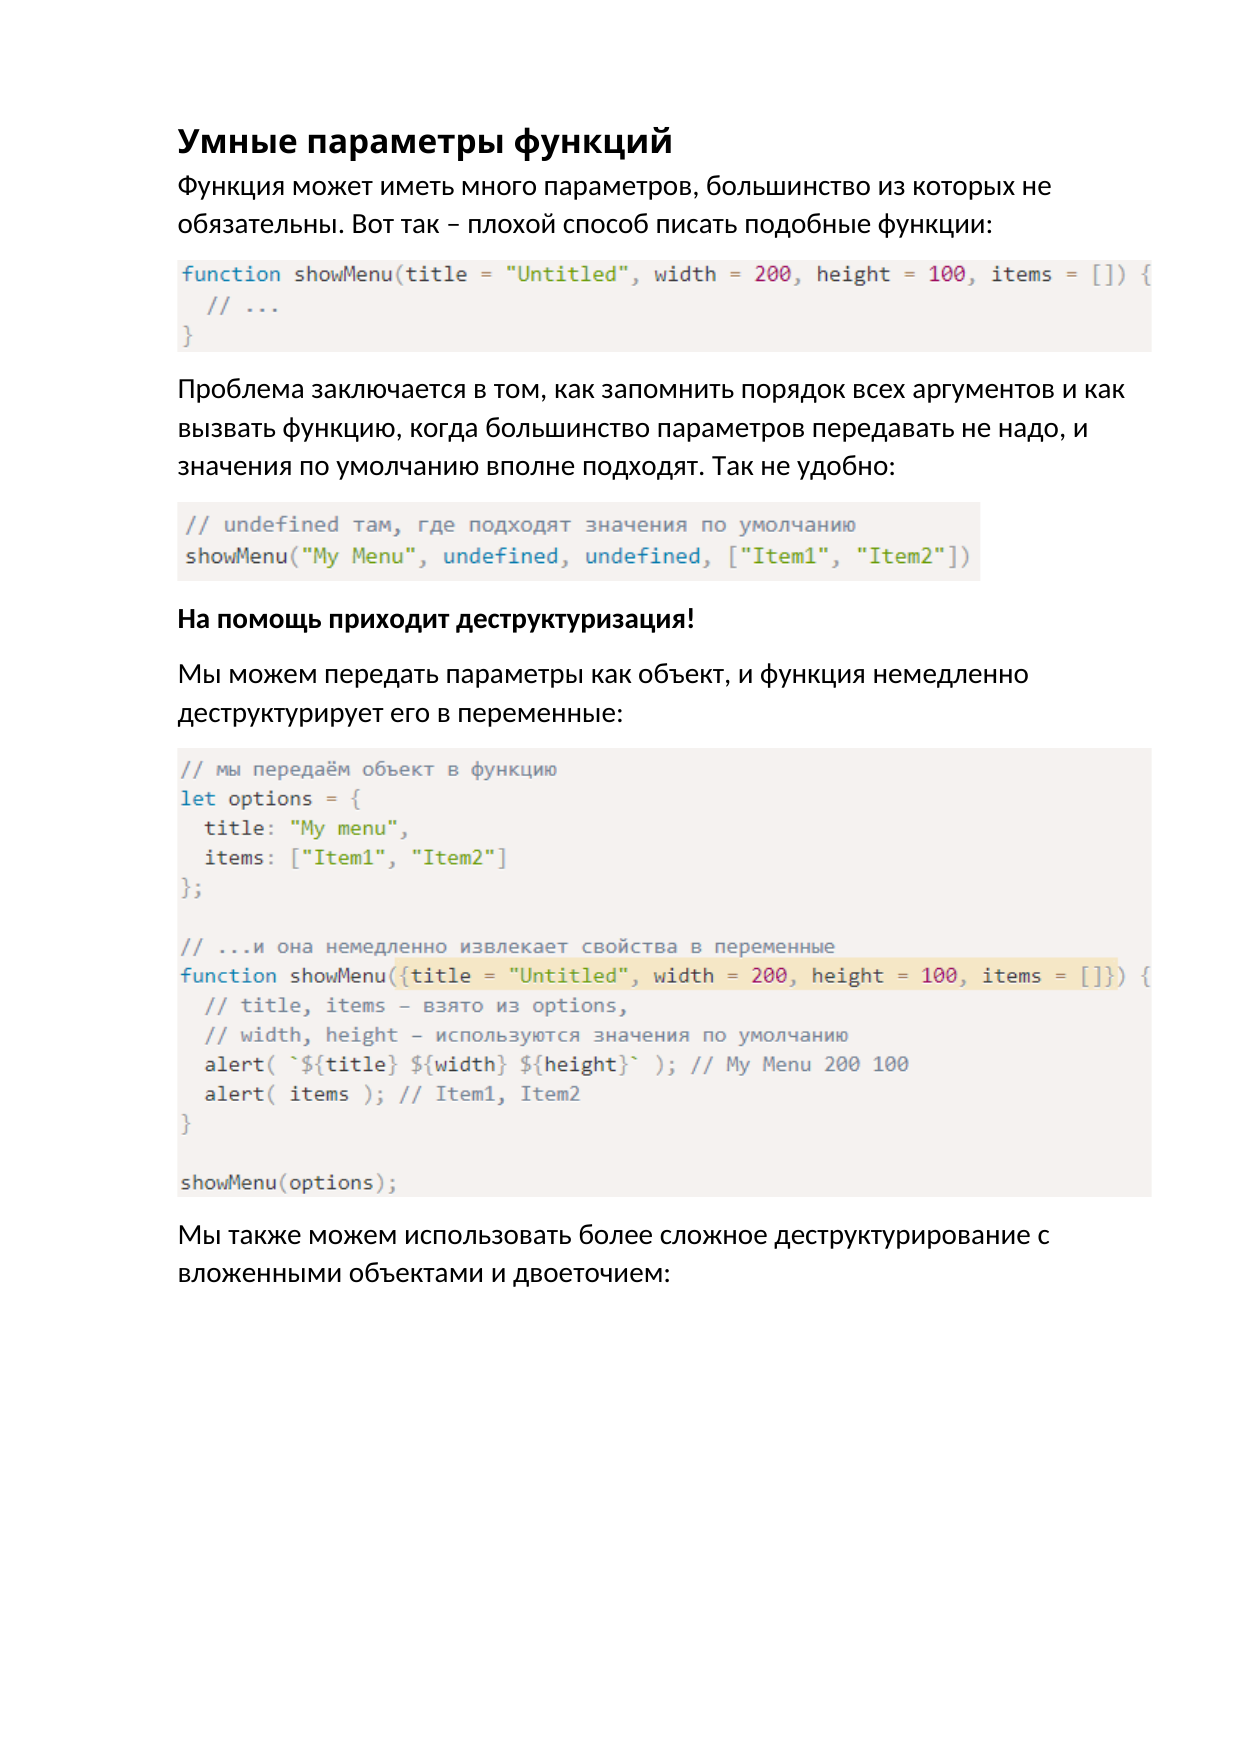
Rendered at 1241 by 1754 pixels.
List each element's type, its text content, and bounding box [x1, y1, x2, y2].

picture [177, 260, 1152, 352]
text Проблема заключается в том, как запомнить порядок всех аргументов и как вызвать функцию, когда большинство параметров передавать не надо, и значения по умолчанию вполне подходят. Так не удобно: [177, 371, 1152, 483]
subtitle Умные параметры функций [177, 118, 1152, 163]
text Мы можем передать параметры как объект, и функция немедленно деструктурирует его в переменные: [177, 655, 1152, 729]
text На помощь приходит деструктуризация! [177, 600, 1152, 636]
picture [177, 502, 981, 581]
picture [177, 748, 1152, 1197]
text Функция может иметь много параметров, большинство из которых не обязательны. Вот так – плохой способ писать подобные функции: [177, 167, 1152, 241]
text Мы также можем использовать более сложное деструктурирование с вложенными объектами и двоеточием: [177, 1216, 1152, 1290]
